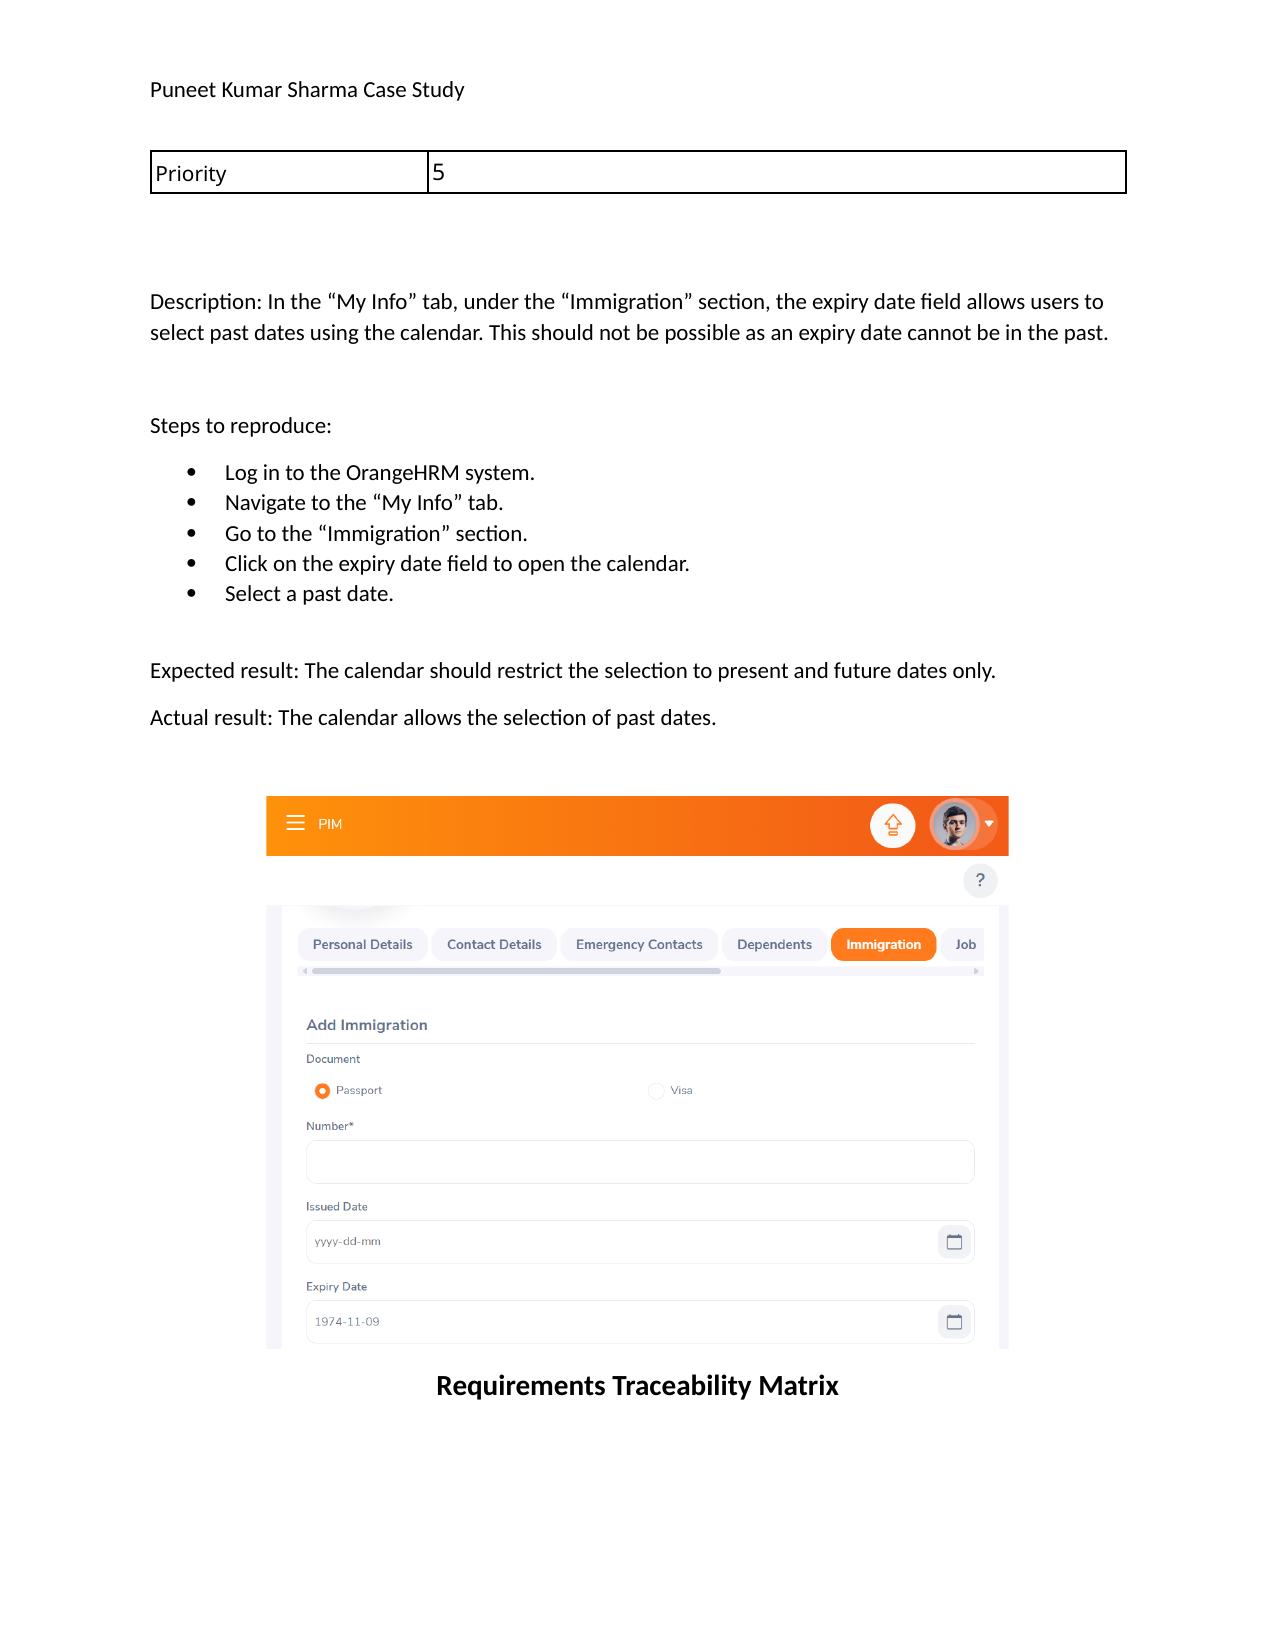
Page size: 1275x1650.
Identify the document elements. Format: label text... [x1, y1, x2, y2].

text Expected result: The calendar should restrict the selection to present and future dates only. [150, 656, 1125, 684]
text Description: In the “My Info” tab, under the “Immigration” section, the expiry date field allows users to select past dates using the calendar. This should not be possible as an expiry date cannot be in the past. [150, 287, 1125, 346]
picture [266, 796, 1009, 1349]
table_cell Priority [152, 152, 427, 192]
list Navigate to the “My Info” tab. [187, 488, 1125, 517]
text Actual result: The calendar allows the selection of past dates. [150, 703, 1125, 731]
list Go to the “Immigration” section. [187, 519, 1125, 547]
text Requirements Traceability Matrix [150, 1367, 1125, 1403]
list Select a past date. [187, 579, 1125, 607]
list Log in to the OrangeHRM system. [187, 458, 1125, 486]
list Click on the expiry date field to open the calendar. [187, 549, 1125, 577]
table_cell 5 [429, 152, 1125, 192]
text Steps to reproduce: [150, 411, 1125, 439]
